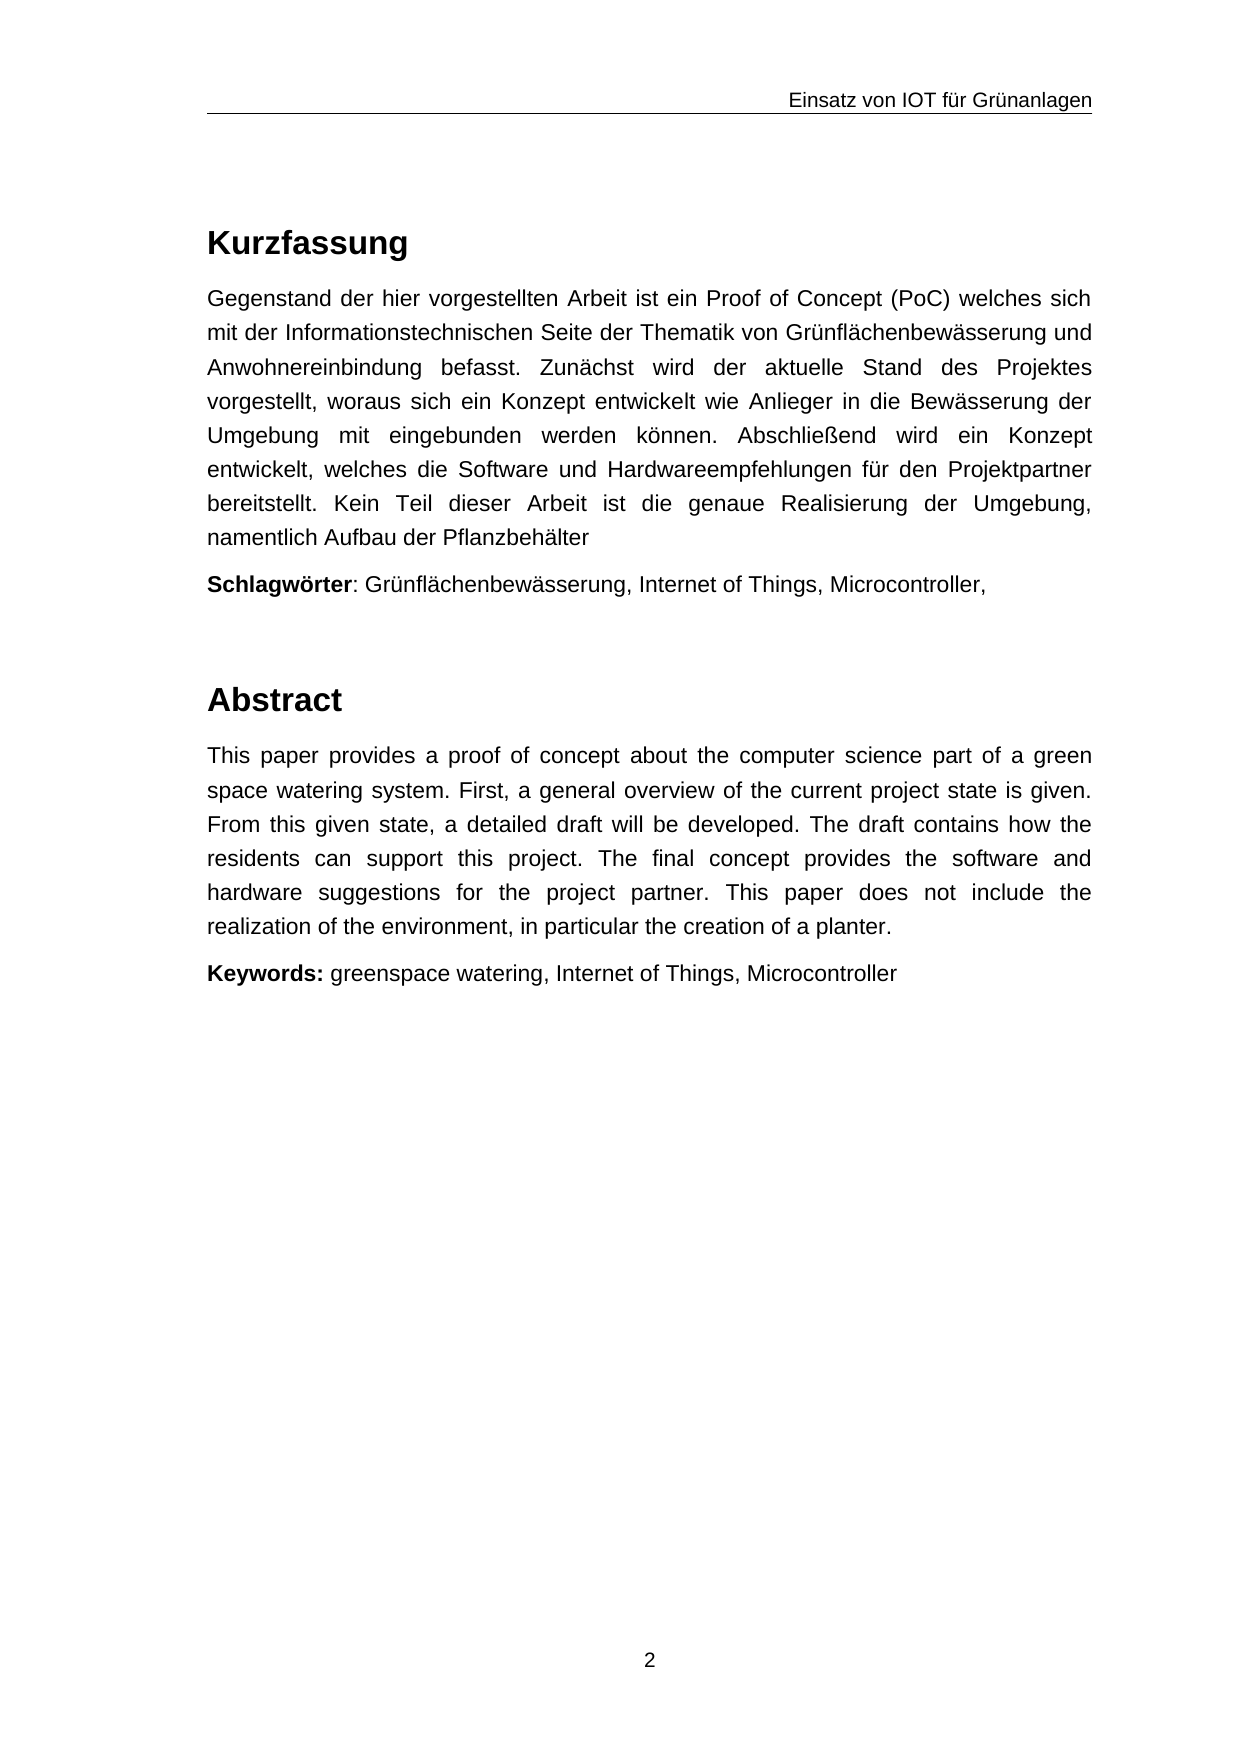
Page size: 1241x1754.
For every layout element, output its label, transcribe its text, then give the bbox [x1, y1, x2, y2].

text Abstract [207, 680, 1092, 718]
text This paper provides a proof of concept about the computer science part of a green space watering system. First, a general overview of the current project state is given. From this given state, a detailed draft will be developed. The draft contains how the residents can support this project. The final concept provides the software and hardware suggestions for the project partner. This paper does not include the realization of the environment, in particular the creation of a planter. [207, 742, 1092, 940]
text Keywords: greenspace watering, Internet of Things, Microcontroller [207, 960, 1092, 986]
text Gegenstand der hier vorgestellten Arbeit ist ein Proof of Concept (PoC) welches sich mit der Informationstechnischen Seite der Thematik von Grünflächenbewässerung und Anwohnereinbindung befasst. Zunächst wird der aktuelle Stand des Projektes vorgestellt, woraus sich ein Konzept entwickelt wie Anlieger in die Bewässerung der Umgebung mit eingebunden werden können. Abschließend wird ein Konzept entwickelt, welches die Software und Hardwareempfehlungen für den Projektpartner bereitstellt. Kein Teil dieser Arbeit ist die genaue Realisierung der Umgebung, namentlich Aufbau der Pflanzbehälter [207, 285, 1092, 551]
text Kurzfassung [207, 223, 1092, 261]
text Schlagwörter: Grünflächenbewässerung, Internet of Things, Microcontroller, [207, 571, 1092, 597]
